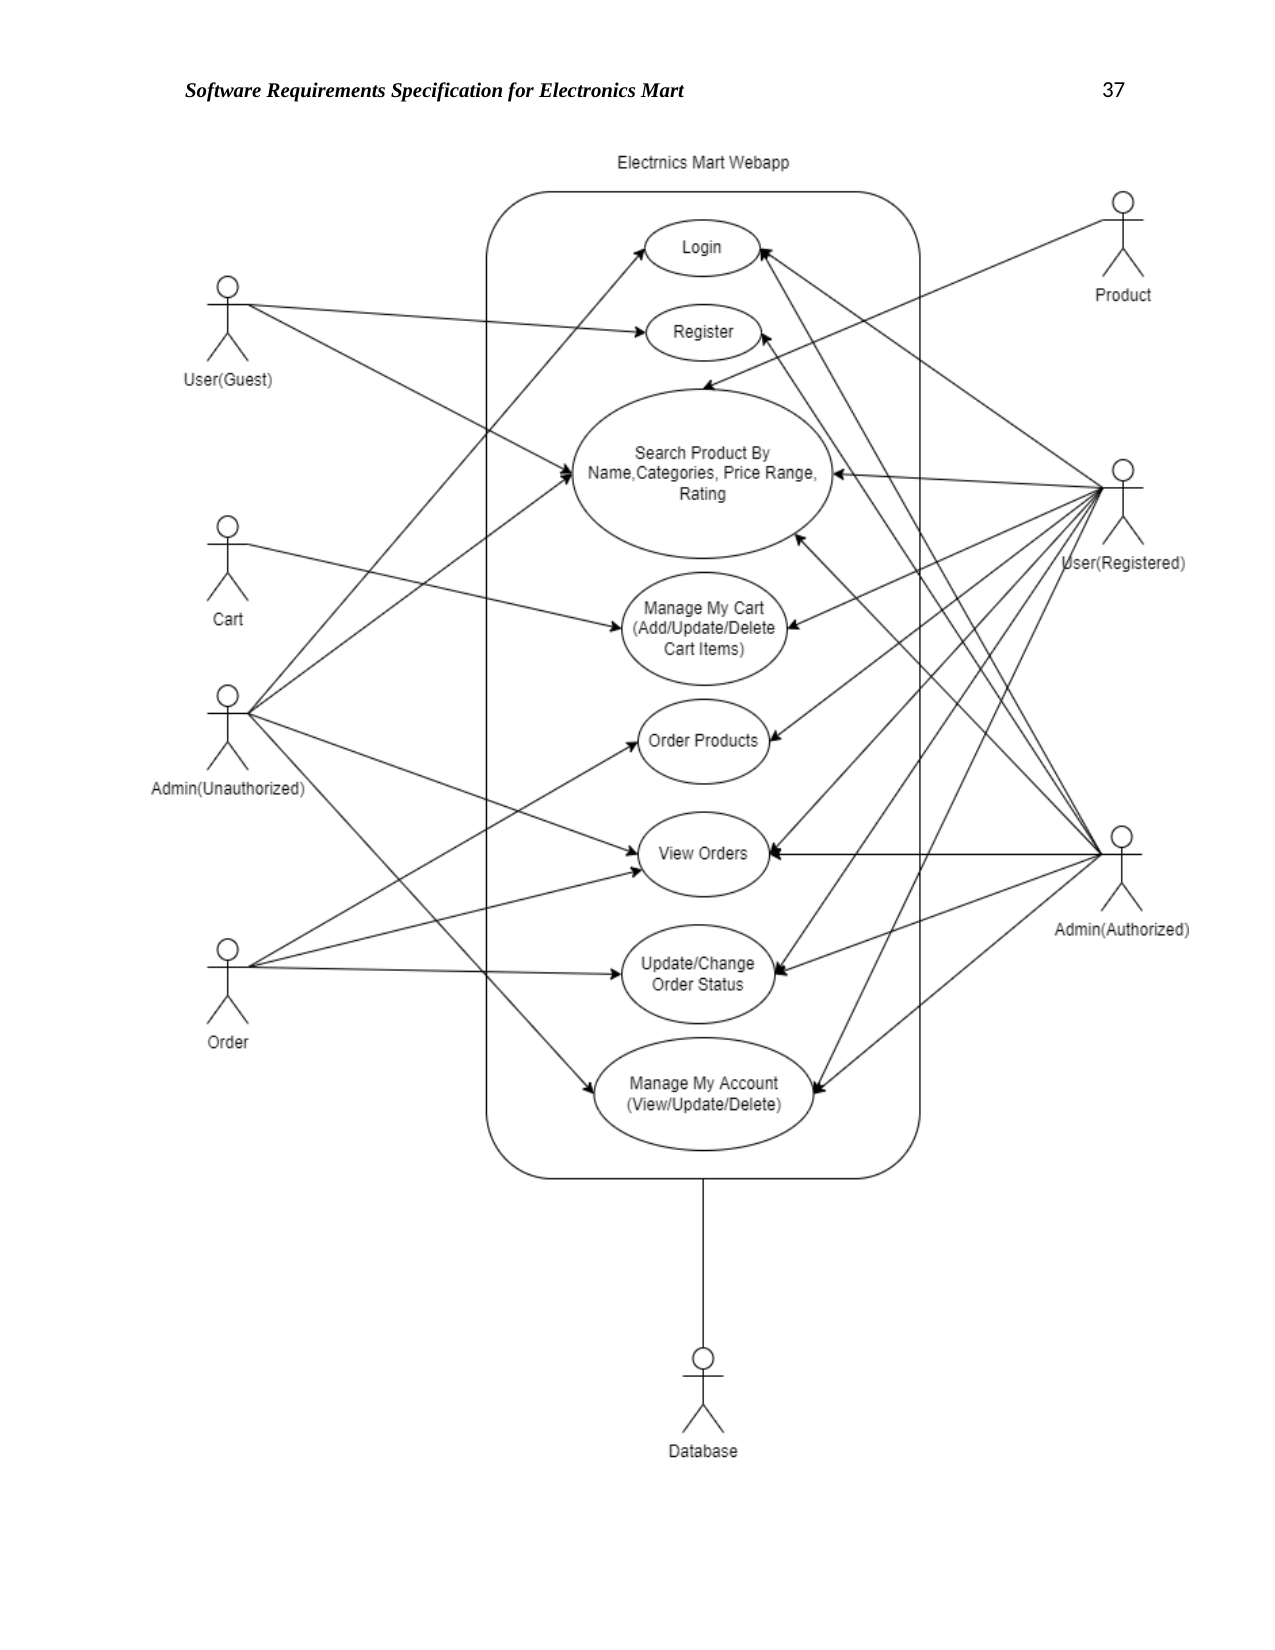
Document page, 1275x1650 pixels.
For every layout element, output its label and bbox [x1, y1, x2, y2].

picture [150, 150, 1189, 1463]
